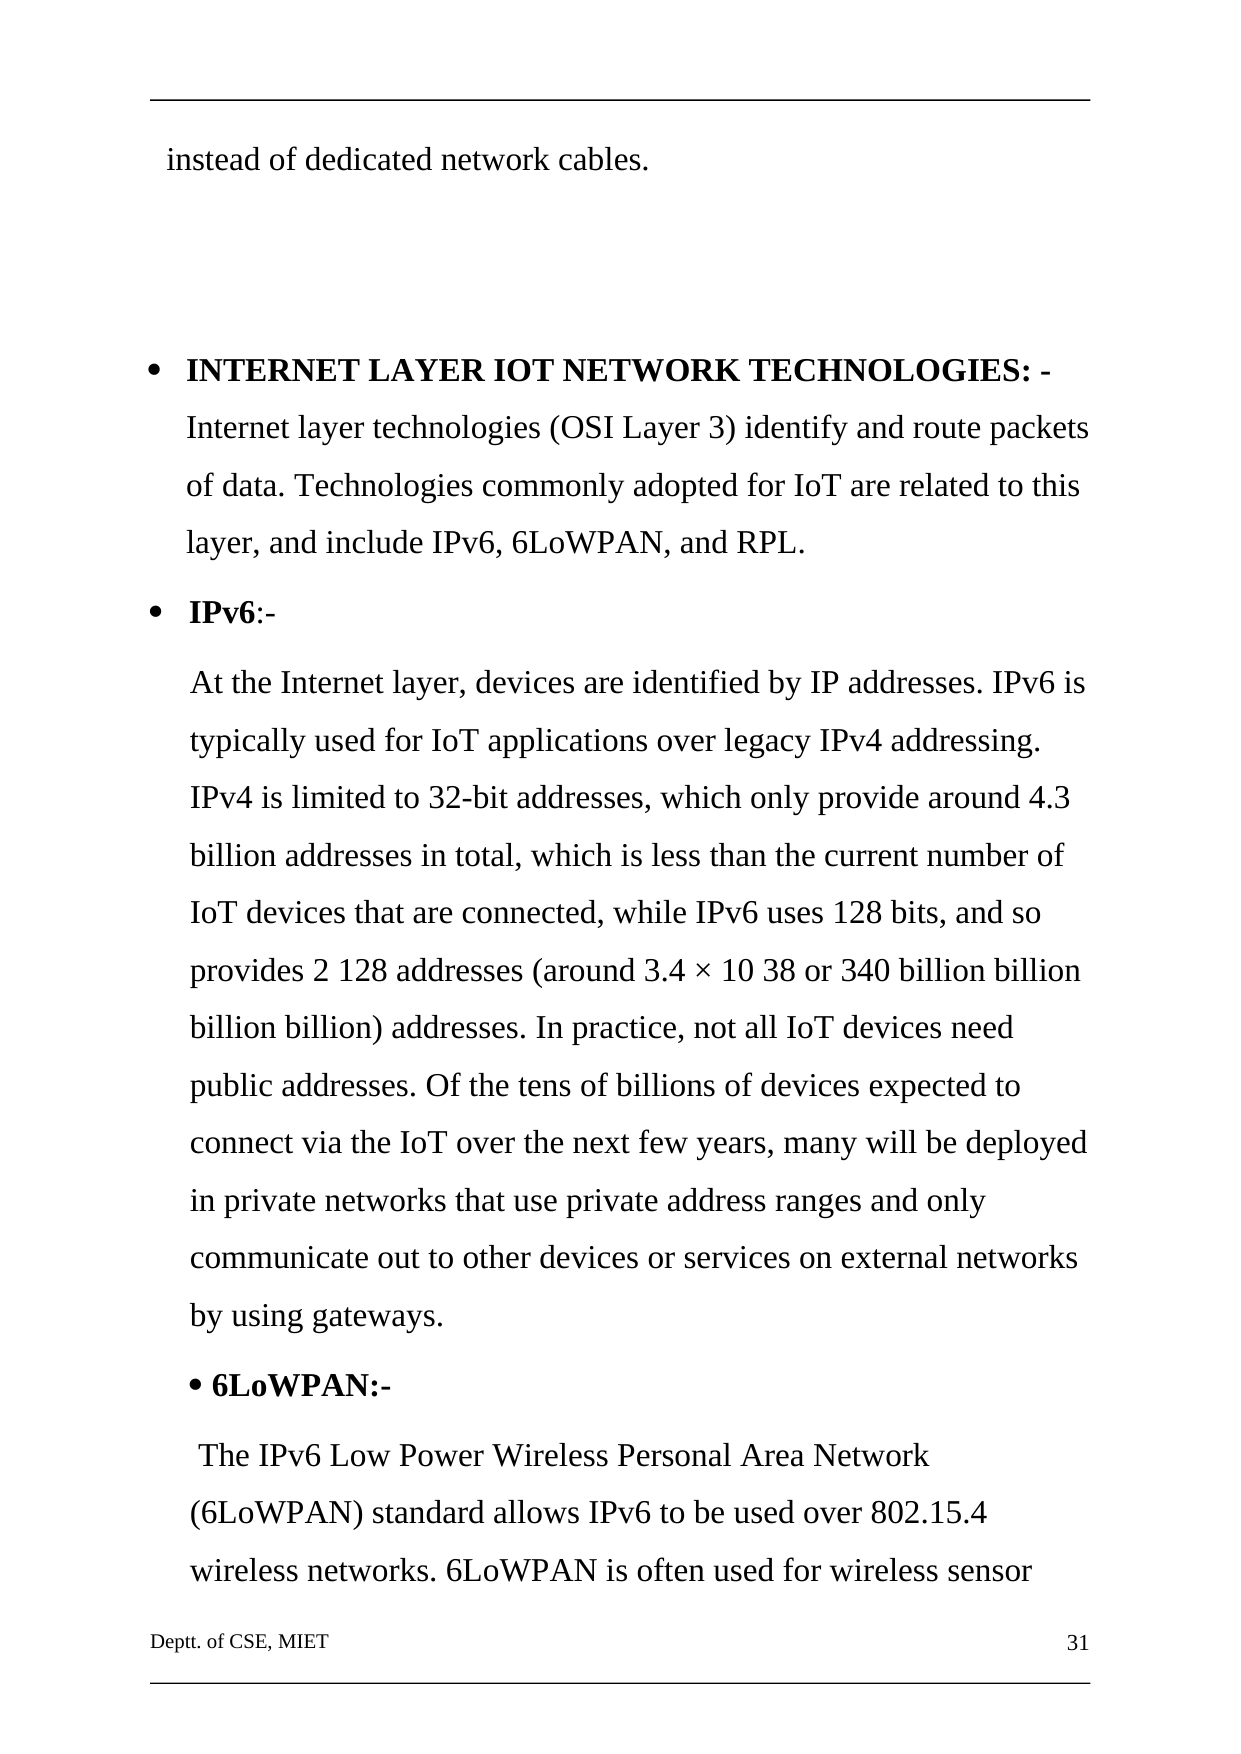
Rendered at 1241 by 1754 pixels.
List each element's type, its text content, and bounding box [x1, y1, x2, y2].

list INTERNET LAYER IOT NETWORK TECHNOLOGIES: - Internet layer technologies (OSI Layer 3) identify and route packets of data. Technologies commonly adopted for IoT are related to this layer, and include IPv6, 6LoWPAN, and RPL. [148, 350, 1090, 561]
text IPv6:- [150, 592, 1090, 631]
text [189, 1435, 1090, 1589]
text At the Internet layer, devices are identified by IP addresses. IPv6 is typically used for IoT applications over legacy IPv4 addressing. IPv4 is limited to 32-bit addresses, which only provide around 4.3 billion addresses in total, which is less than the current number of IoT devices that are connected, while IPv6 uses 128 bits, and so provides 2 128 addresses (around 3.4 × 10 38 or 340 billion billion billion billion) addresses. In practice, not all IoT devices need public addresses. Of the tens of billions of devices expected to connect via the IoT over the next few years, many will be deployed in private networks that use private address ranges and only communicate out to other devices or services on external networks by using gateways. [189, 663, 1090, 1333]
text 6LoWPAN:- [189, 1365, 1090, 1403]
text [166, 139, 1090, 178]
